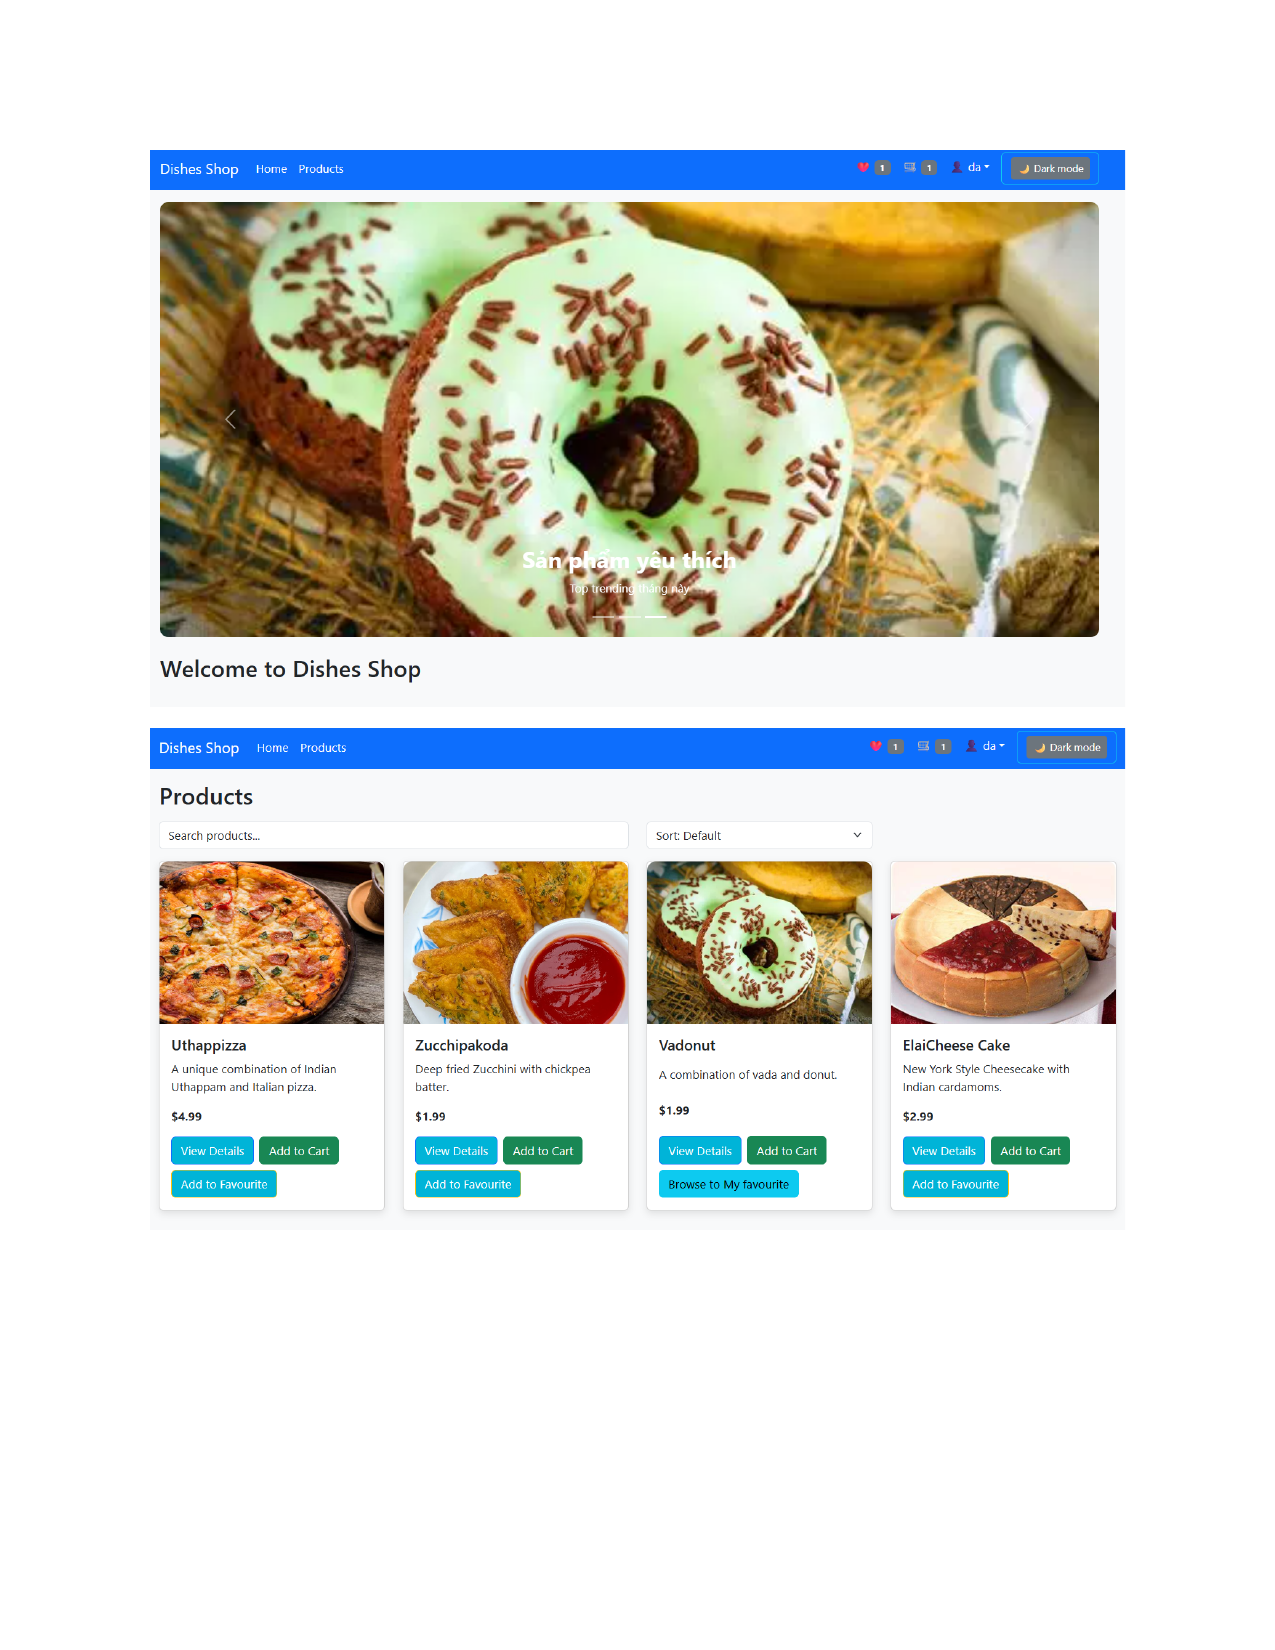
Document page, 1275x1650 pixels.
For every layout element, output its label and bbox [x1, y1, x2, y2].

picture [150, 150, 1125, 707]
picture [150, 728, 1125, 1230]
